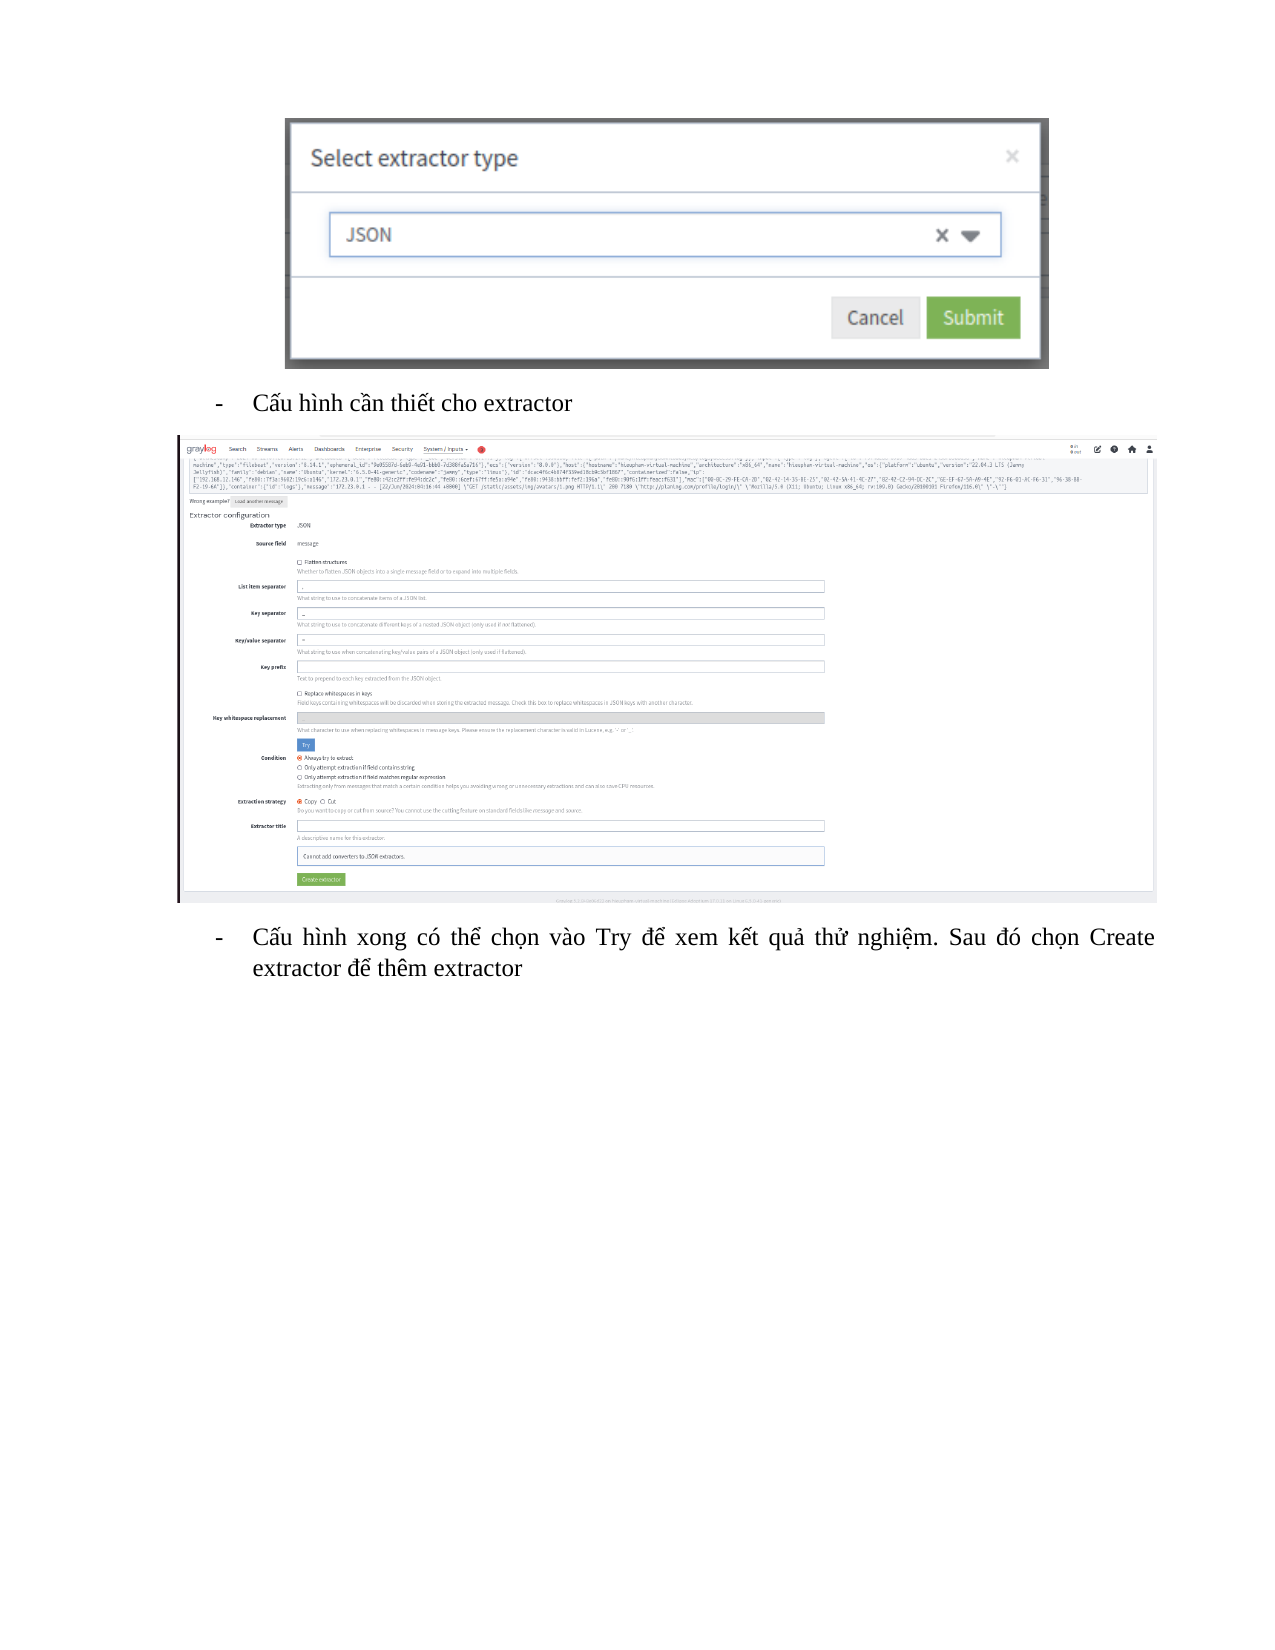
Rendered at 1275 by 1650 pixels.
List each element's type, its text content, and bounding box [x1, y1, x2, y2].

list Cấu hình xong có thể chọn vào Try để xem kết quả thử nghiệm. Sau đó chọn Create extractor để thêm extractor [215, 922, 1156, 982]
picture [177, 435, 1157, 903]
list Cấu hình cần thiết cho extractor [215, 388, 1156, 416]
picture [284, 118, 1049, 369]
